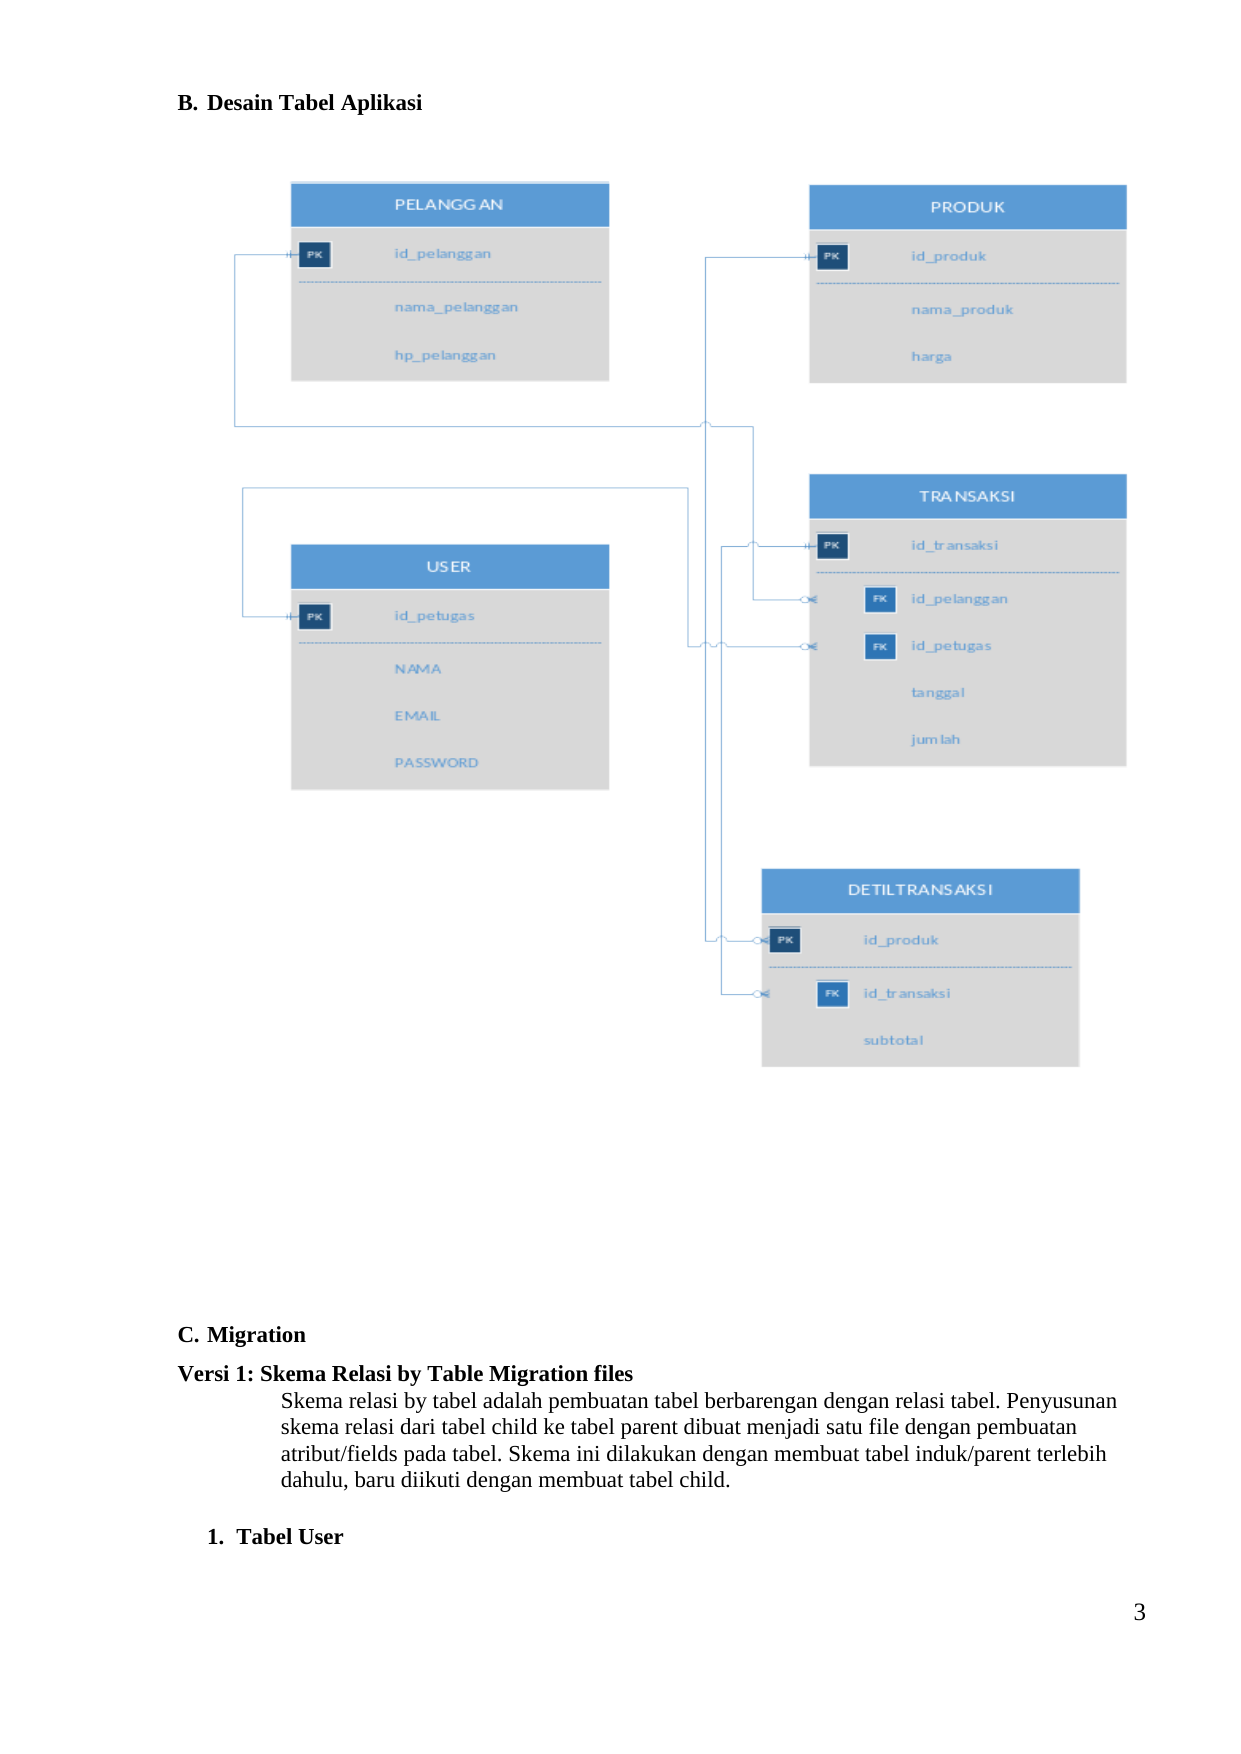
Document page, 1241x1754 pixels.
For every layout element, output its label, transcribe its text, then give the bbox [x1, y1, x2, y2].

list Skema relasi by tabel adalah pembuatan tabel berbarengan dengan relasi tabel. Penyusunan skema relasi dari tabel child ke tabel parent dibuat menjadi satu file dengan pembuatan atribut/fields pada tabel. Skema ini dilakukan dengan membuat tabel induk/parent terlebih dahulu, baru diikuti dengan membuat tabel child. [281, 1387, 1146, 1492]
text Versi 1: Skema Relasi by Table Migration files [177, 1361, 1146, 1387]
list Tabel User [207, 1523, 1146, 1550]
subtitle Migration [177, 1321, 1146, 1347]
subtitle Desain Tabel Aplikasi [177, 89, 1146, 115]
